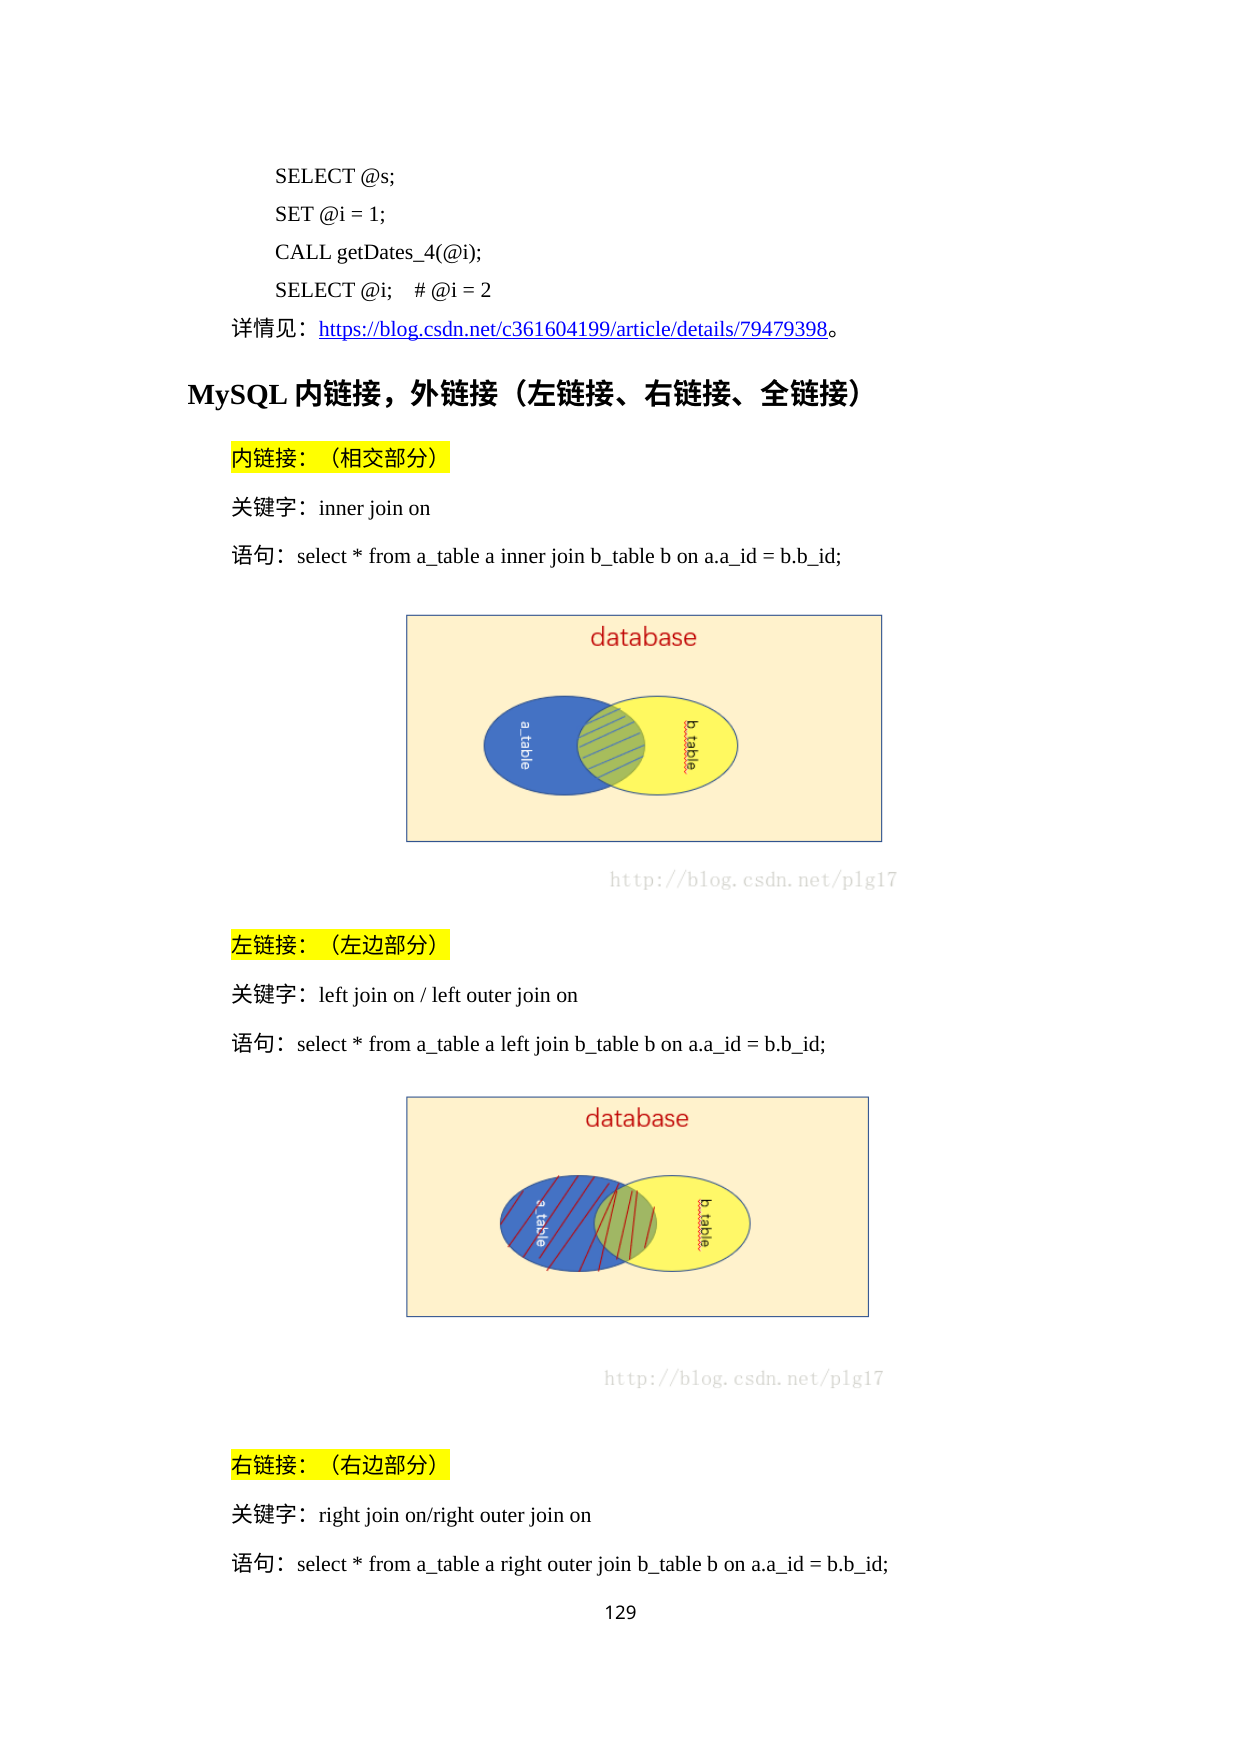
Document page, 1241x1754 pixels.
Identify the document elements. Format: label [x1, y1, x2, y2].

picture [373, 586, 911, 902]
picture [387, 1074, 897, 1400]
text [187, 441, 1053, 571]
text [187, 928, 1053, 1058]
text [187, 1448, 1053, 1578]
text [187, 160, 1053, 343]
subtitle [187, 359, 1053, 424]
